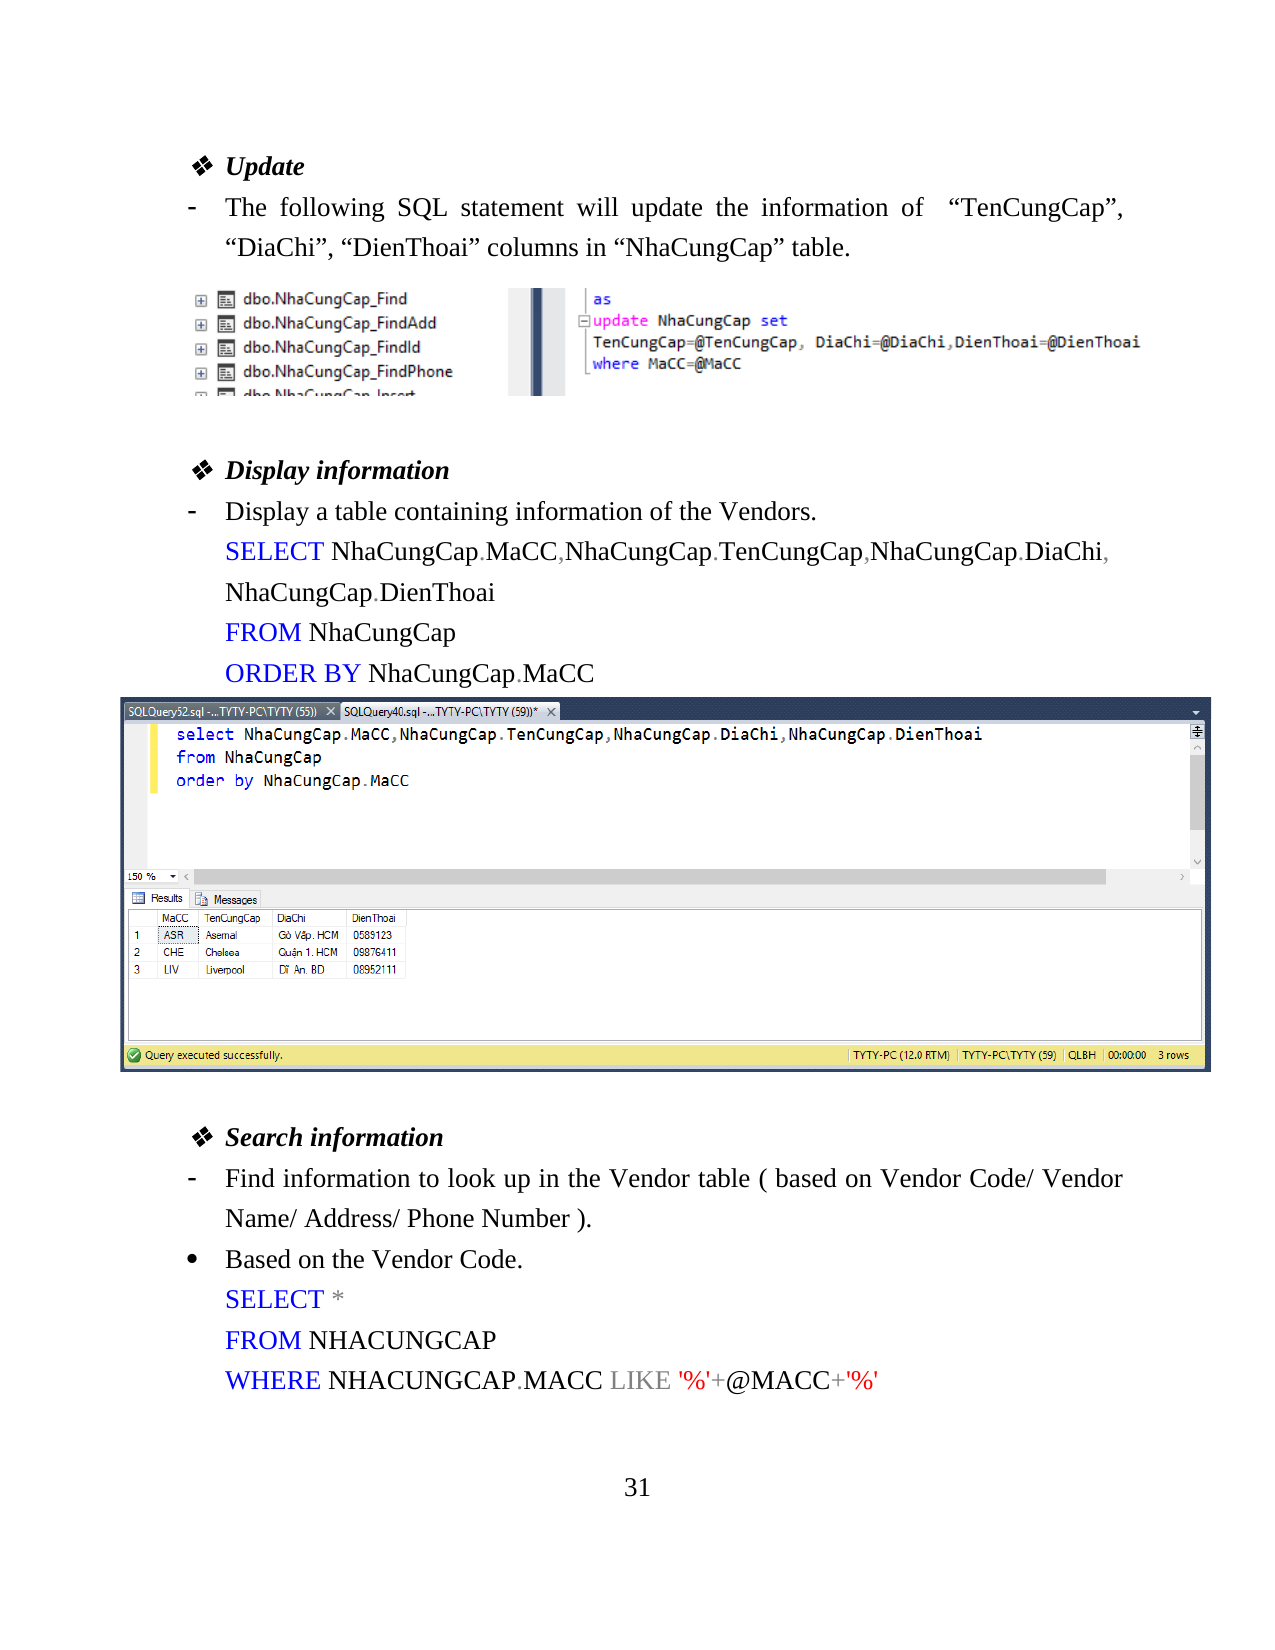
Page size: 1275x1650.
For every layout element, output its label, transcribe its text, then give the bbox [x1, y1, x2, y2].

list Find information to look up in the Vendor table ( based on Vendor Code/ Vendor Name/ Address/ Phone Number ). [187, 1162, 1125, 1233]
list Display a table containing information of the Vendors. [187, 495, 1125, 526]
picture [120, 697, 1212, 1072]
list Based on the Vendor Code. [187, 1243, 1125, 1274]
text SELECT * [194, 1283, 1125, 1314]
list Search information [187, 1121, 1125, 1152]
text SELECT NhaCungCap.MaCC,NhaCungCap.TenCungCap,NhaCungCap.DiaChi, [225, 536, 1127, 567]
text FROM NhaCungCap [194, 616, 1127, 647]
text WHERE NHACUNGCAP.MACC LIKE '%'+@MACC+'%' [194, 1364, 1125, 1395]
list Update [187, 150, 1125, 181]
list The following SQL statement will update the information of “TenCungCap”, “DiaChi”, “DienThoai” columns in “NhaCungCap” table. [187, 191, 1125, 262]
text NhaCungCap.DienThoai [225, 576, 1127, 607]
list Display information [187, 454, 1125, 486]
text ORDER BY NhaCungCap.MaCC [194, 657, 1127, 688]
text FROM NHACUNGCAP [194, 1324, 1125, 1355]
picture [190, 288, 1166, 396]
